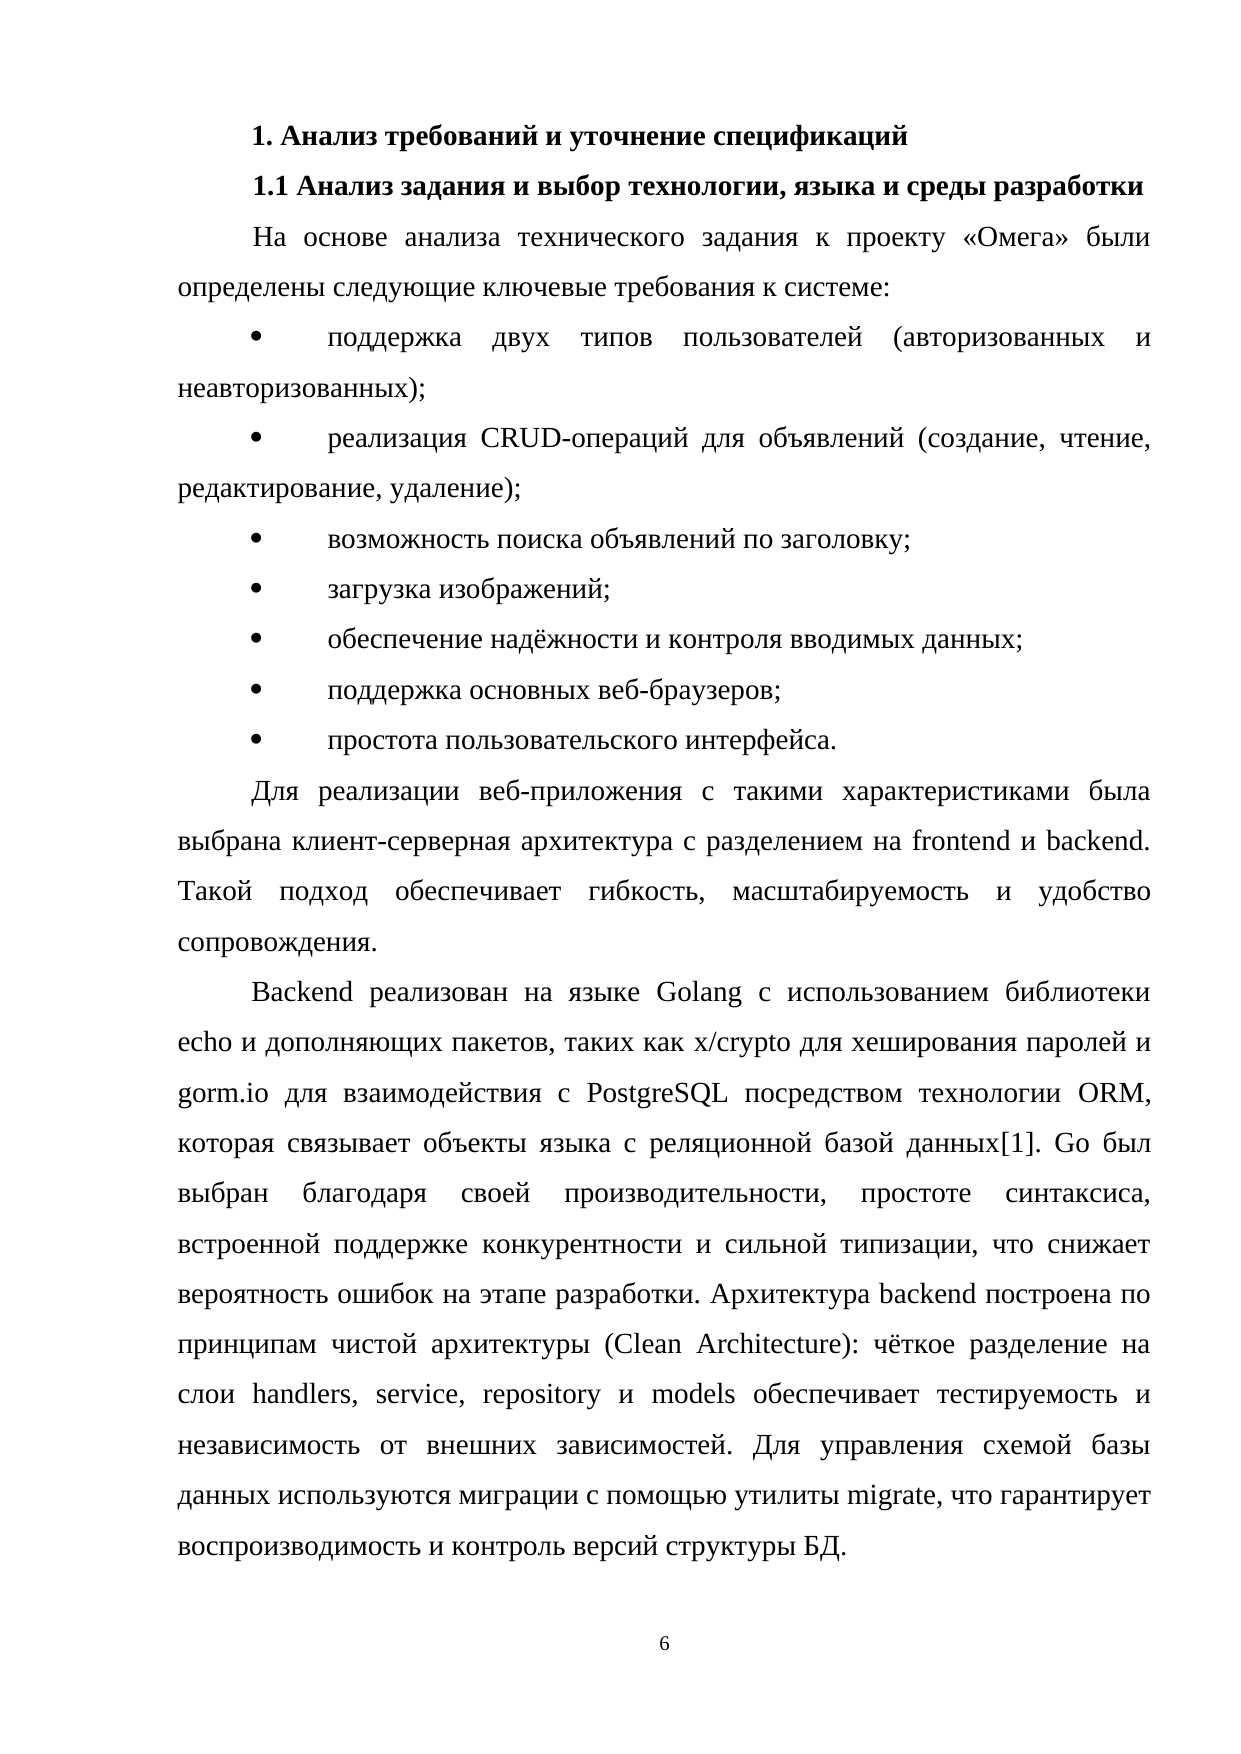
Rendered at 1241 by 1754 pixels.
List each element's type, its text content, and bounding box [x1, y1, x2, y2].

subtitle 1.1 Анализ задания и выбор технологии, языка и среды разработки [177, 168, 1152, 202]
text Для реализации веб-приложения с такими характеристиками была выбрана клиент-серверная архитектура с разделением на frontend и backend. Такой подход обеспечивает гибкость, масштабируемость и удобство сопровождения. [177, 773, 1152, 957]
list поддержка основных веб-браузеров; [177, 672, 1152, 706]
text Backend реализован на языке Golang с использованием библиотеки echo и дополняющих пакетов, таких как x/crypto для хеширования паролей и gorm.io для взаимодействия с PostgreSQL посредством технологии ORM, которая связывает объекты языка с реляционной базой данных[1]. Go был выбран благодаря своей производительности, простоте синтаксиса, встроенной поддержке конкурентности и сильной типизации, что снижает вероятность ошибок на этапе разработки. Архитектура backend построена по принципам чистой архитектуры (Clean Architecture): чёткое разделение на слои handlers, service, repository и models обеспечивает тестируемость и независимость от внешних зависимостей. Для управления схемой базы данных используются миграции с помощью утилиты migrate, что гарантирует воспроизводимость и контроль версий структуры БД. [177, 974, 1152, 1561]
list поддержка двух типов пользователей (авторизованных и неавторизованных); [177, 319, 1152, 403]
list возможность поиска объявлений по заголовку; [177, 521, 1152, 554]
list простота пользовательского интерфейса. [177, 722, 1152, 756]
list загрузка изображений; [177, 571, 1152, 605]
subtitle 1. Анализ требований и уточнение спецификаций [177, 118, 1152, 152]
list реализация CRUD-операций для объявлений (создание, чтение, редактирование, удаление); [177, 420, 1152, 504]
text На основе анализа технического задания к проекту «Омега» были определены следующие ключевые требования к системе: [177, 219, 1152, 303]
list обеспечение надёжности и контроля вводимых данных; [177, 622, 1152, 655]
